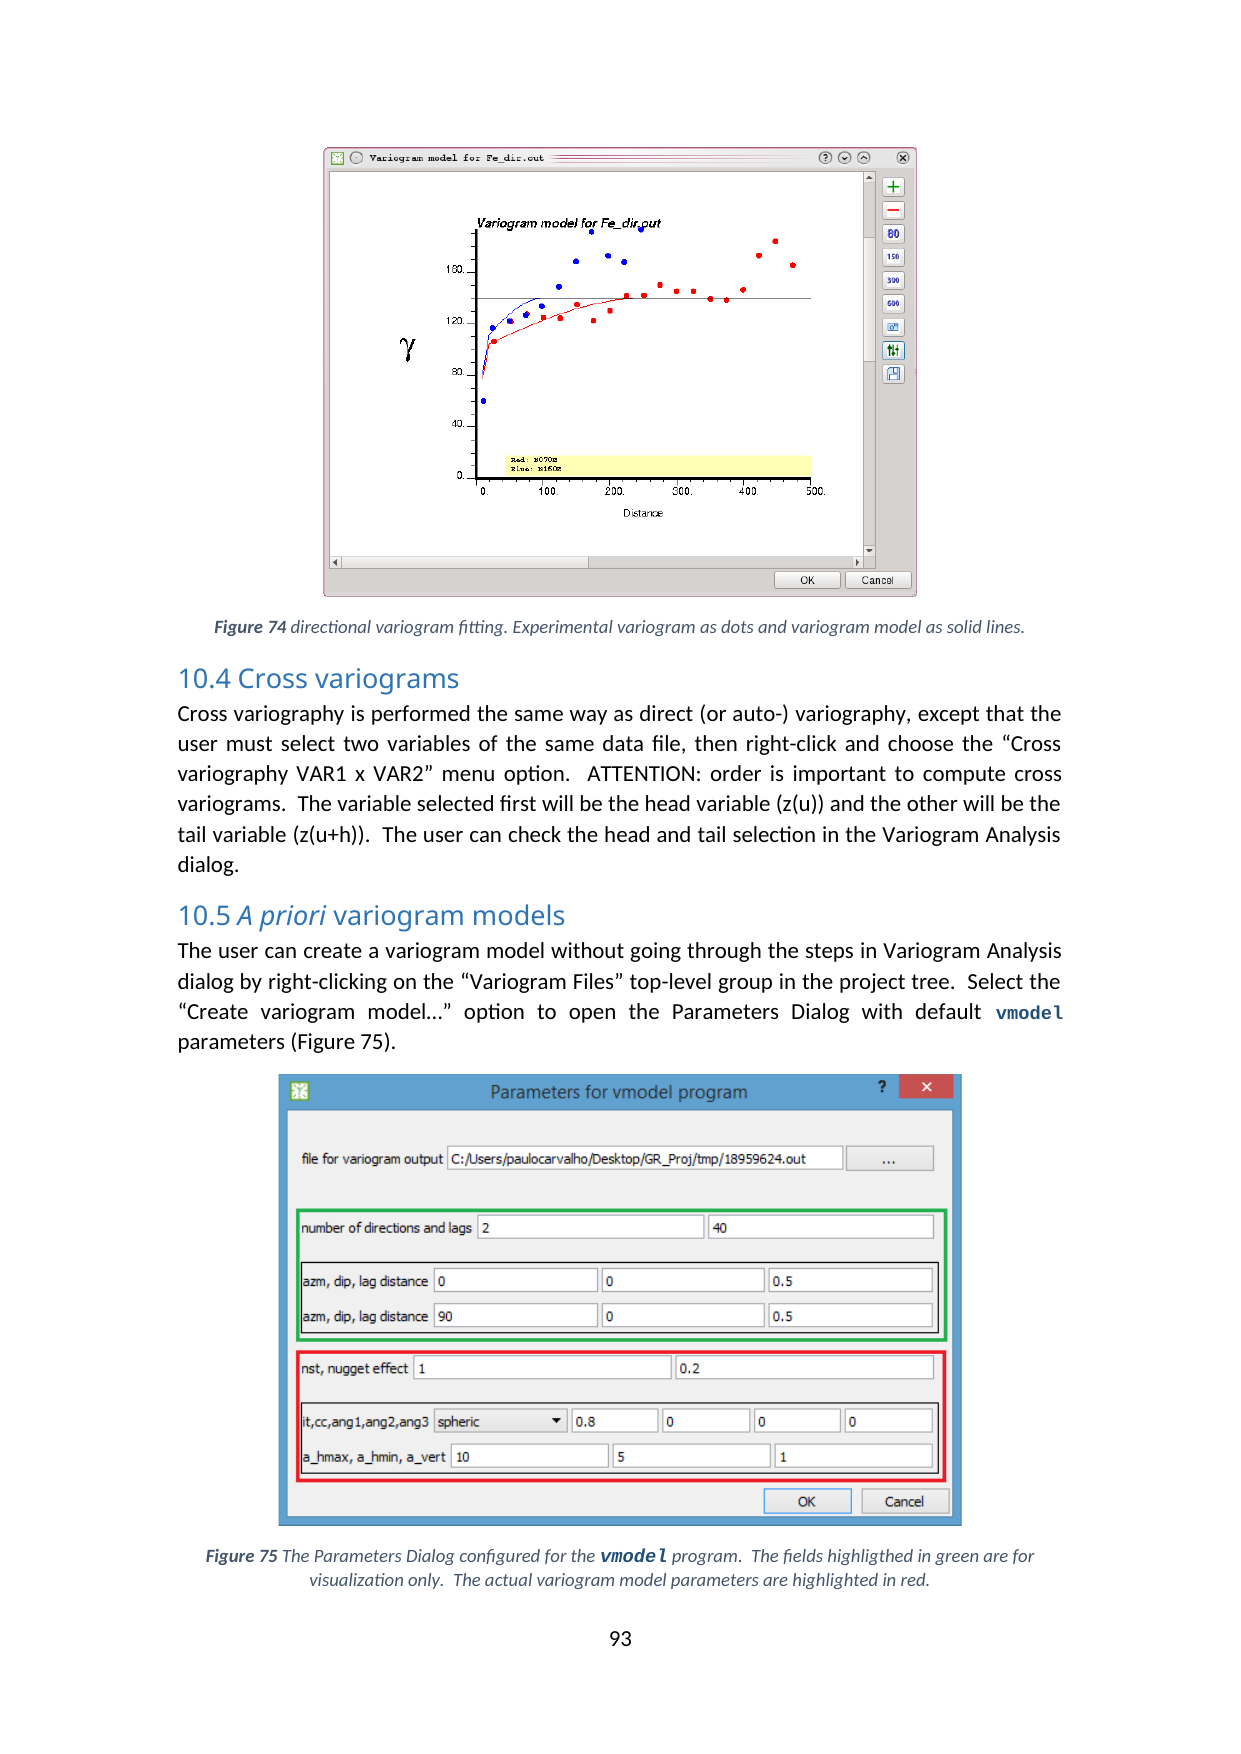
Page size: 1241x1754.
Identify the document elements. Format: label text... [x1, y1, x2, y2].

picture [278, 1074, 962, 1526]
text Figure 75 The Parameters Dialog configured for the vmodel program. The fields highligthed in green are for visualization only. The actual variogram model parameters are highlighted in red. [177, 1544, 1063, 1591]
subtitle Cross variograms [177, 659, 1063, 696]
picture [323, 147, 917, 597]
text Cross variography is performed the same way as direct (or auto-) variography, except that the user must select two variables of the same data file, then right-click and choose the “Cross variography VAR1 x VAR2” menu option. ATTENTION: order is important to compute cross variograms. The variable selected first will be the head variable (z(u)) and the other will be the tail variable (z(u+h)). The user can check the head and tail selection in the Variogram Analysis dialog. [177, 699, 1063, 878]
text Figure 74 directional variogram fitting. Experimental variogram as dots and variogram model as solid lines. [177, 615, 1063, 638]
subtitle A priori variogram models [177, 897, 1063, 934]
text The user can create a variogram model without going through the steps in Variogram Analysis dialog by right-clicking on the “Variogram Files” top-level group in the project tree. Select the “Create variogram model…” option to open the Parameters Dialog with default vmodel parameters (Figure 75). [177, 937, 1063, 1055]
